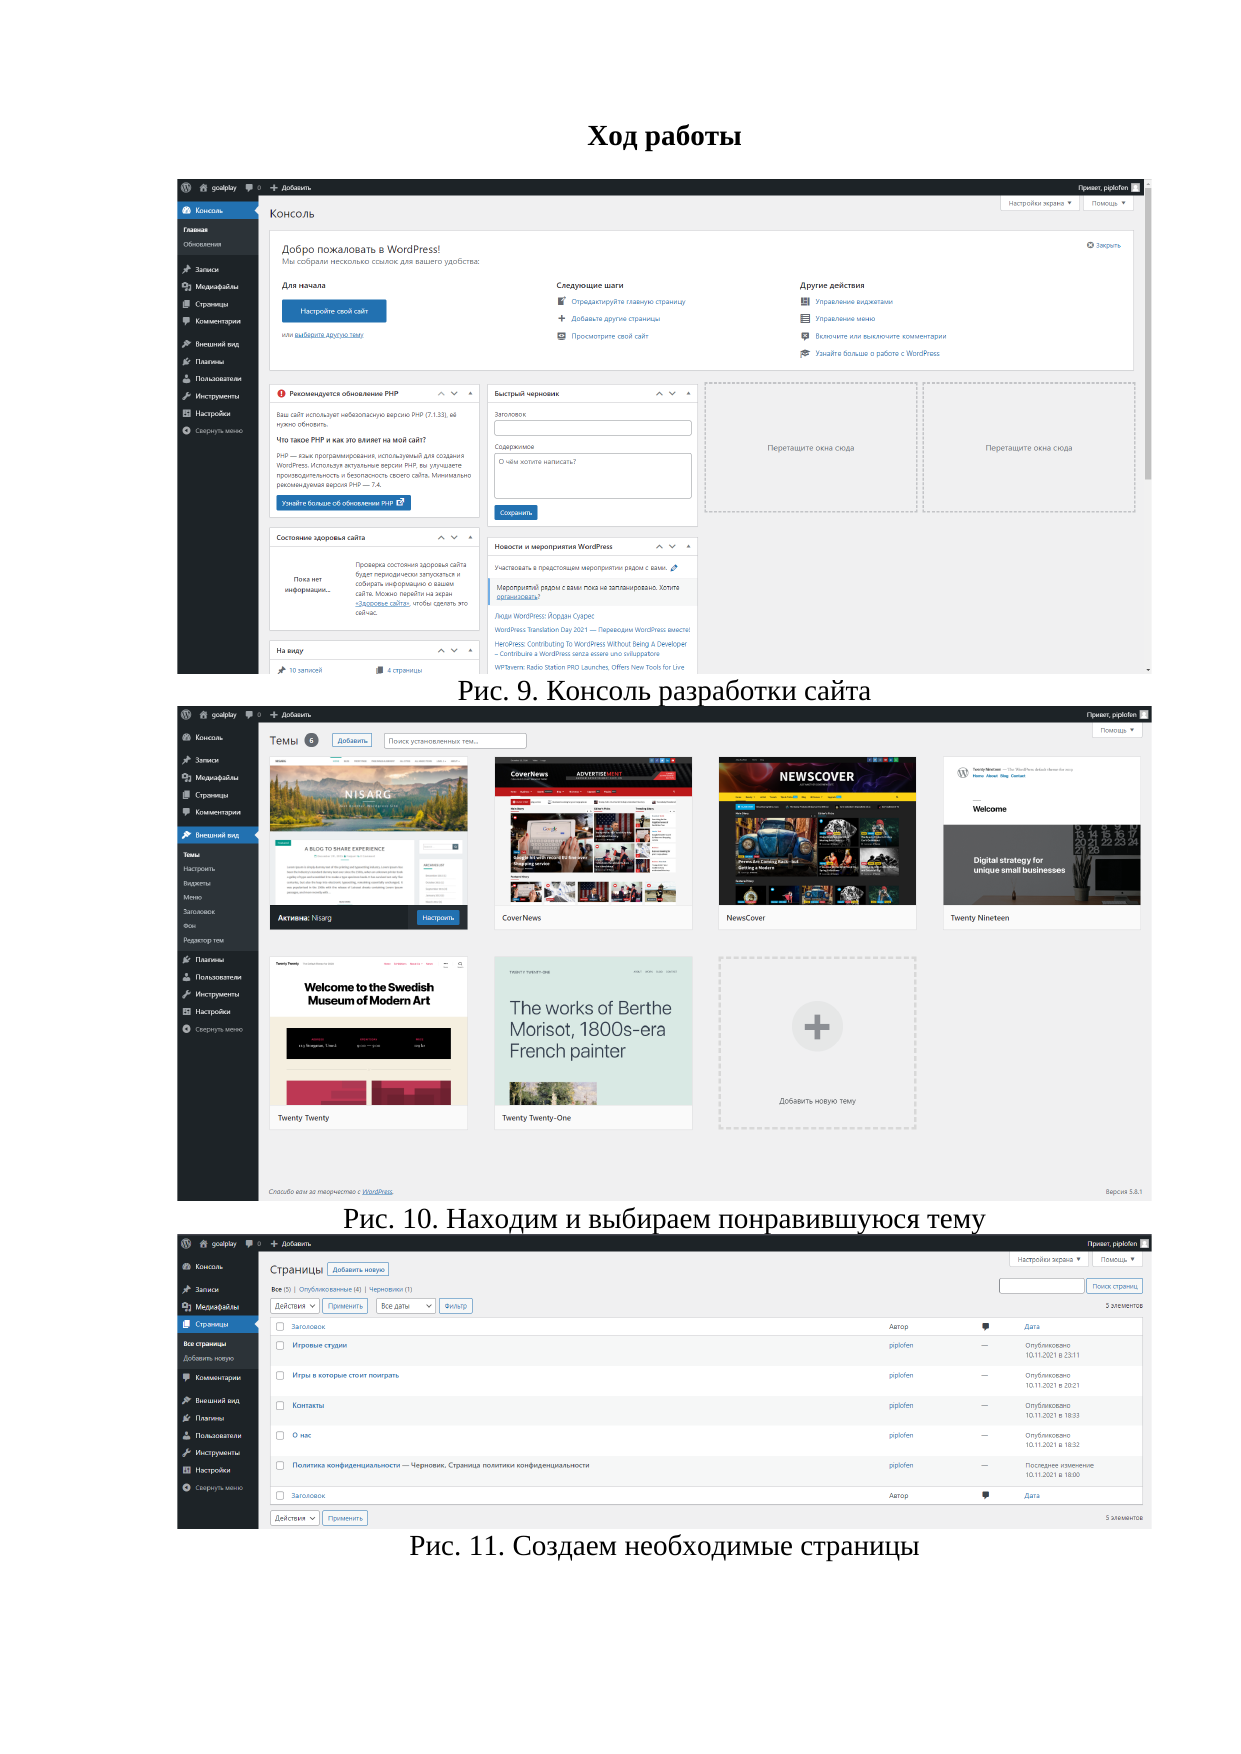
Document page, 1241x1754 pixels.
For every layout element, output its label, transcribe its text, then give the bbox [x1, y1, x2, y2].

text Рис. 9. Консоль разработки сайта [177, 674, 1152, 706]
picture [177, 179, 1152, 674]
picture [177, 706, 1152, 1201]
text Рис. 11. Создаем необходимые страницы [177, 1529, 1152, 1562]
subtitle Ход работы [177, 118, 1152, 152]
picture [177, 1234, 1152, 1529]
text Рис. 10. Находим и выбираем понравившуюся тему [177, 1201, 1152, 1234]
